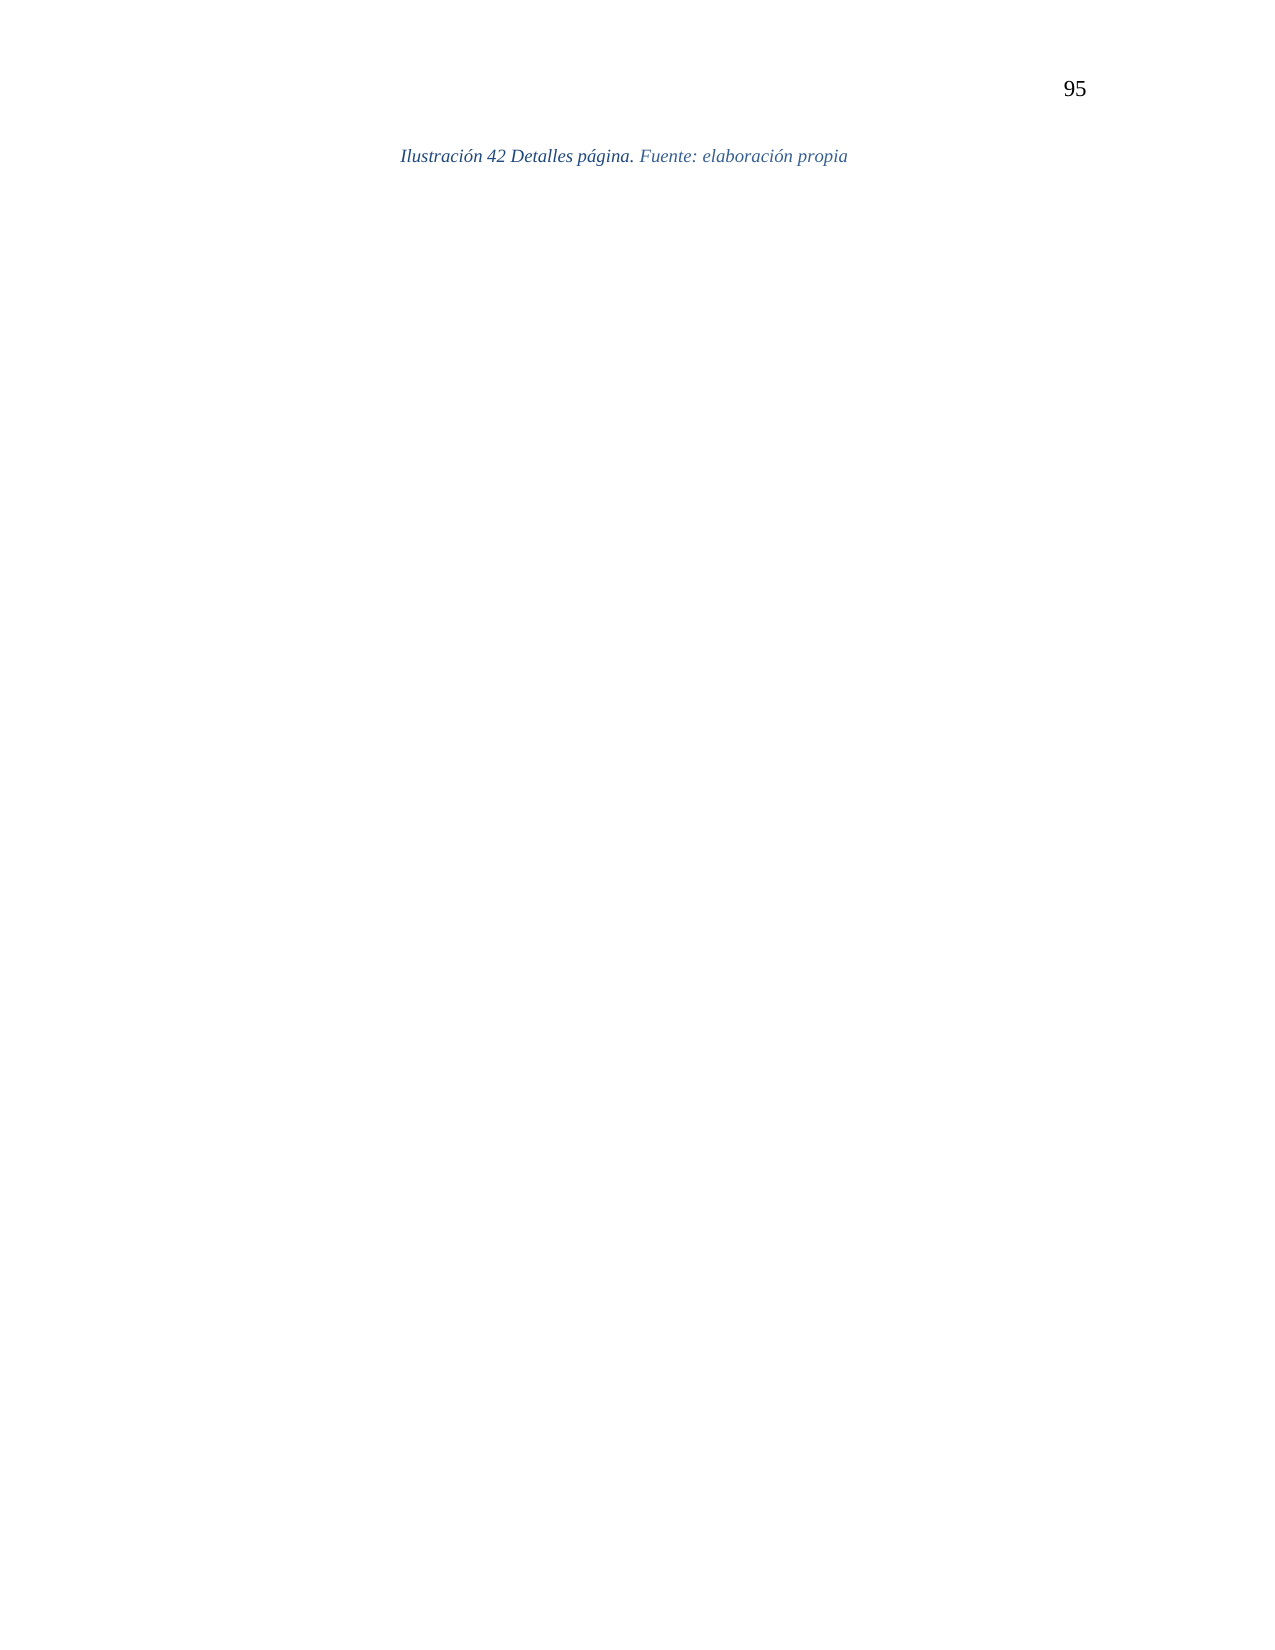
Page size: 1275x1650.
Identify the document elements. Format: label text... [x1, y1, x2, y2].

text Ilustración 42 Detalles página. Fuente: elaboración propia [150, 145, 1099, 167]
